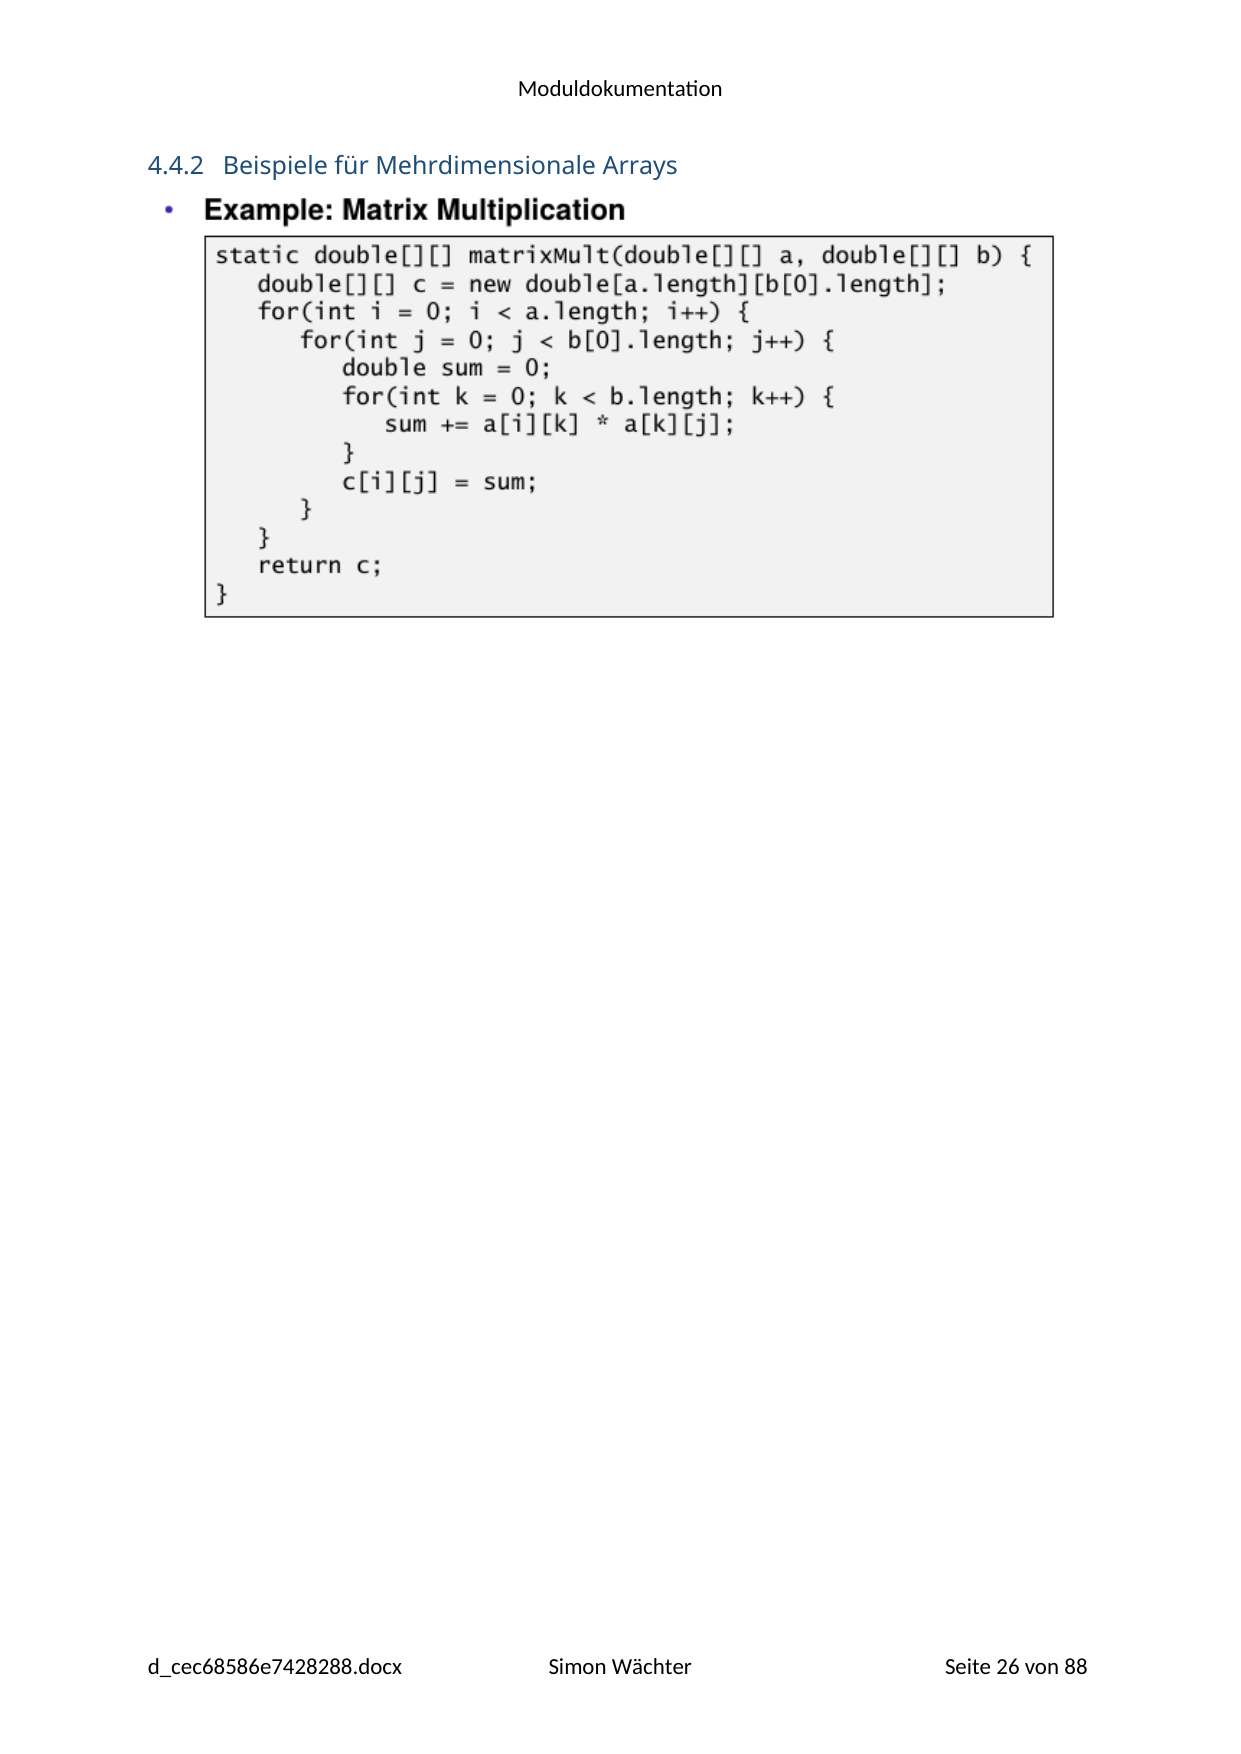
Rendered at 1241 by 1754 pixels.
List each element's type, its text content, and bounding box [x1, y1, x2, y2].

subtitle Beispiele für Mehrdimensionale Arrays [148, 148, 1093, 182]
picture [147, 184, 1093, 651]
